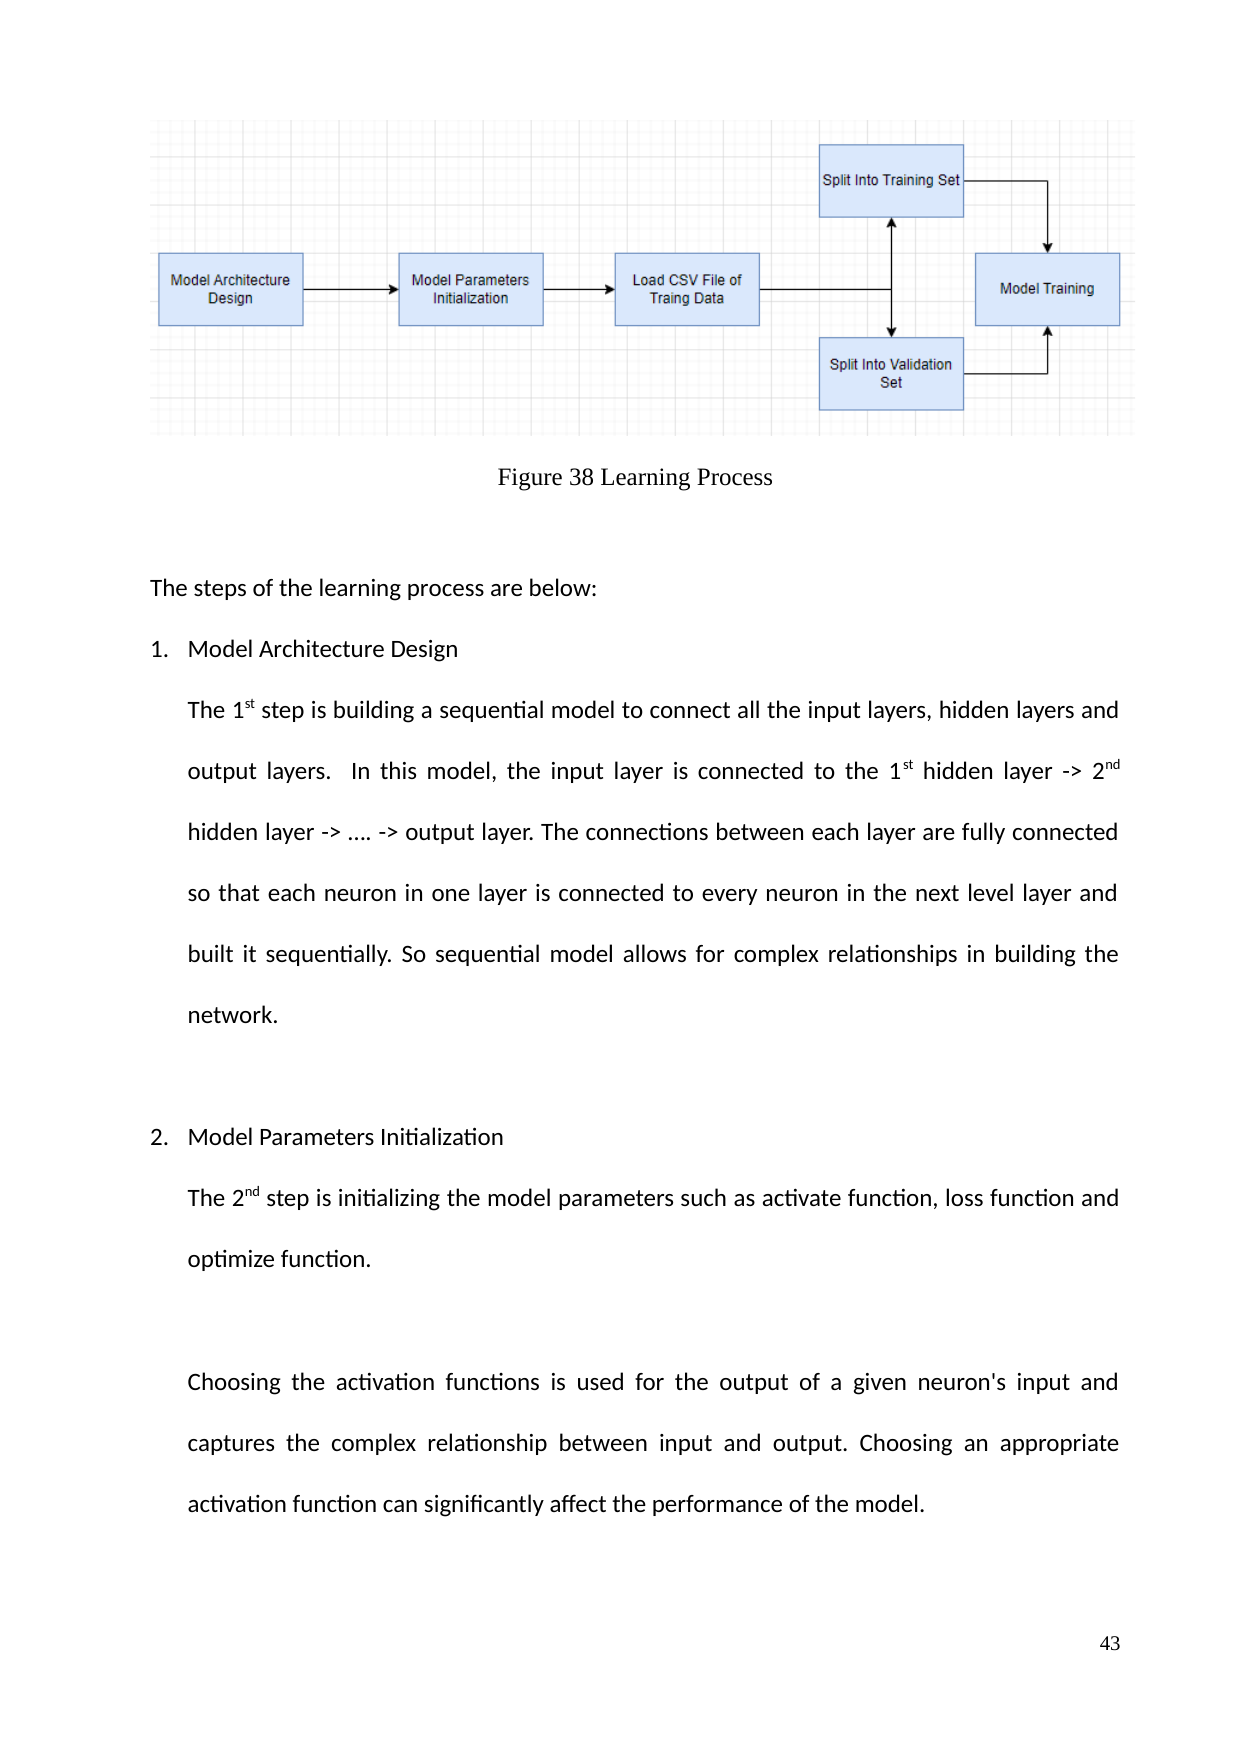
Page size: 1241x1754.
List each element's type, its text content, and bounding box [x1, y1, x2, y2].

text Choosing the activation functions is used for the output of a given neuron's input and captures the complex relationship between input and output. Choosing an appropriate activation function can significantly affect the performance of the model. [187, 1366, 1120, 1518]
list The 1st step is building a sequential model to connect all the input layers, hidden layers and output layers. In this model, the input layer is connected to the 1st hidden layer -> 2nd hidden layer -> …. -> output layer. The connections between each layer are fully connected so that each neuron in one layer is connected to every neuron in the next level layer and built it sequentially. So sequential model allows for complex relationships in building the network. [187, 694, 1120, 1030]
text The steps of the learning process are below: [150, 572, 1120, 603]
list Model Parameters Initialization [150, 1121, 1120, 1152]
list The 2nd step is initializing the model parameters such as activate function, loss function and optimize function. [187, 1182, 1120, 1274]
text Figure 38 Learning Process [150, 462, 1120, 491]
picture [150, 120, 1136, 436]
list Model Architecture Design [150, 633, 1120, 664]
